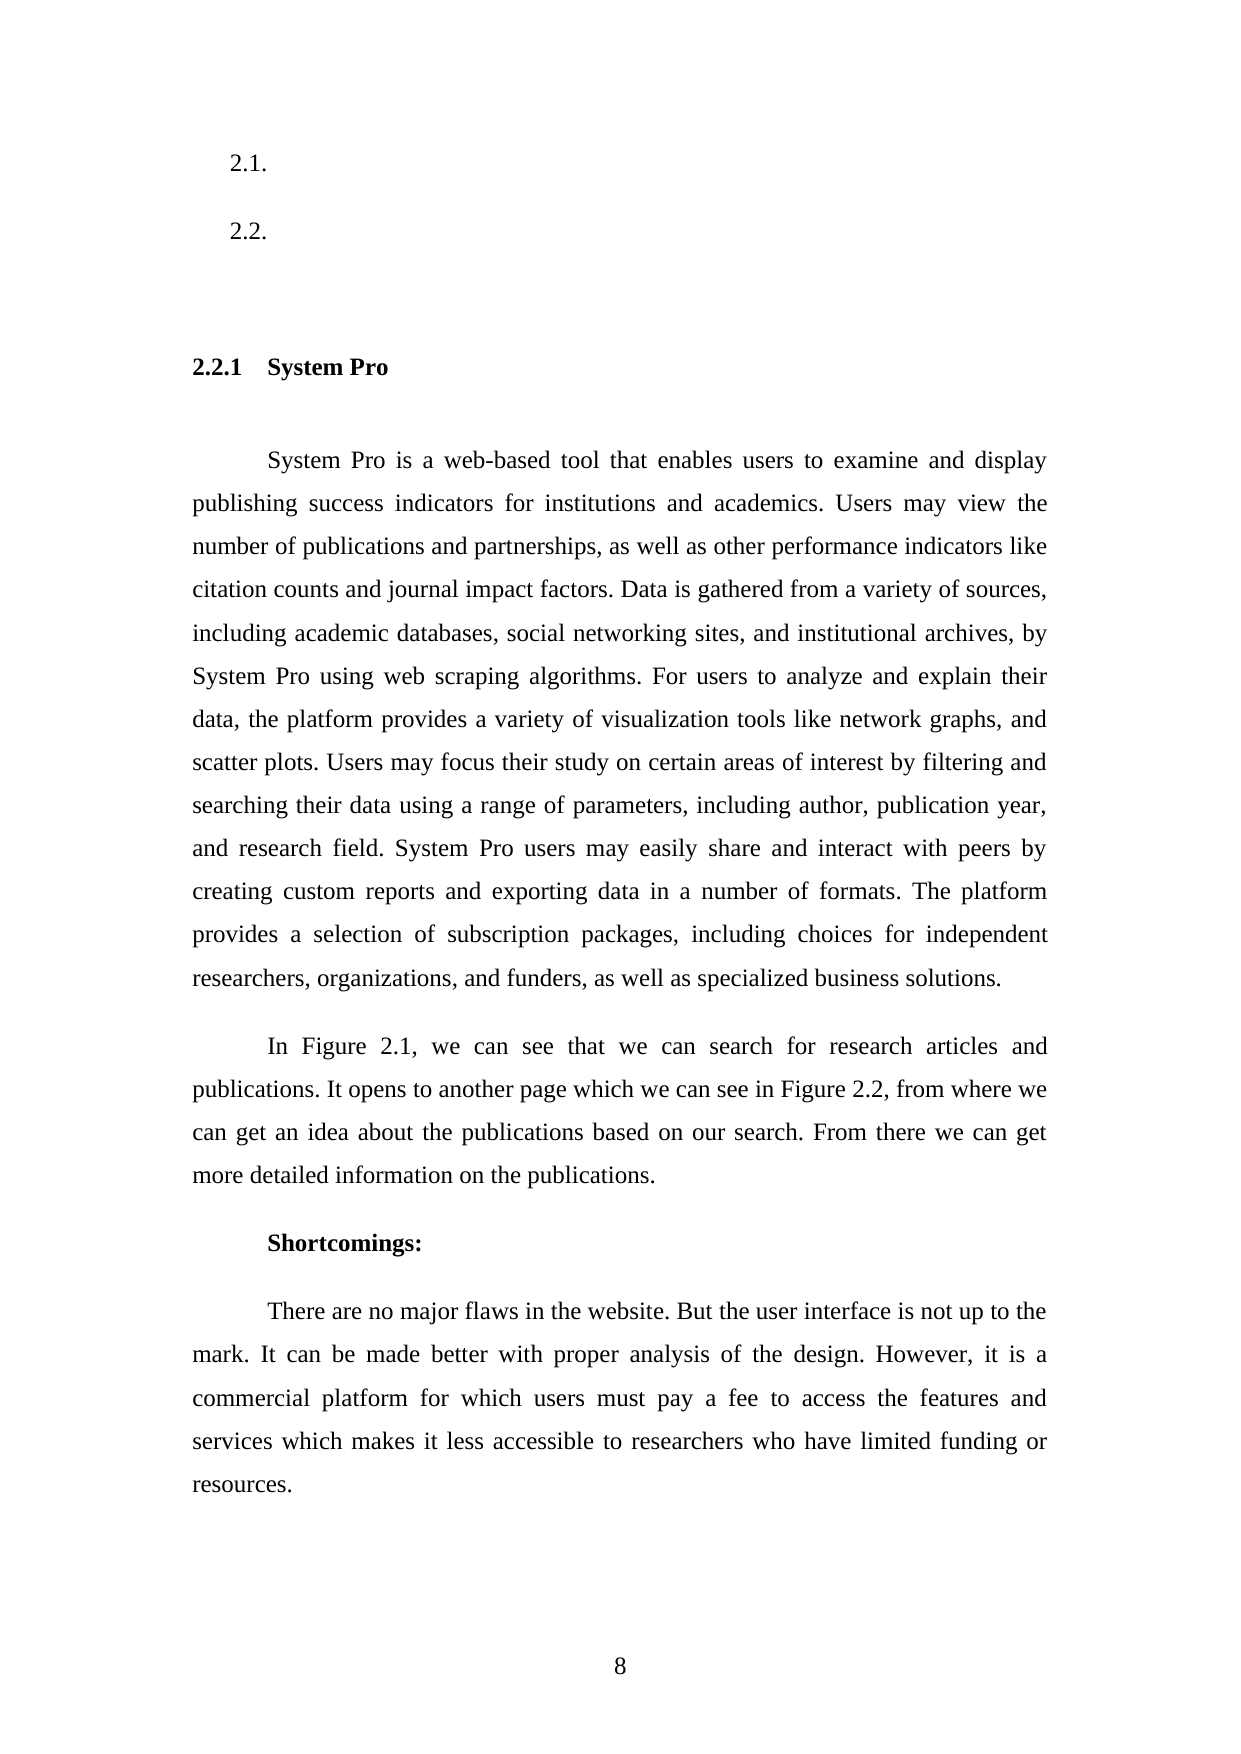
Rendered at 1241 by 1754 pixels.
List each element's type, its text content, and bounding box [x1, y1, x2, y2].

subtitle System Pro [192, 352, 1048, 381]
text System Pro is a web-based tool that enables users to examine and display publishing success indicators for institutions and academics. Users may view the number of publications and partnerships, as well as other performance indicators like citation counts and journal impact factors. Data is gathered from a variety of sources, including academic databases, social networking sites, and institutional archives, by System Pro using web scraping algorithms. For users to analyze and explain their data, the platform provides a variety of visualization tools like network graphs, and scatter plots. Users may focus their study on certain areas of interest by filtering and searching their data using a range of parameters, including author, publication year, and research field. System Pro users may easily share and interact with peers by creating custom reports and exporting data in a number of formats. The platform provides a selection of subscription packages, including choices for independent researchers, organizations, and funders, as well as specialized business solutions. [192, 445, 1048, 991]
text There are no major flaws in the website. But the user interface is not up to the mark. It can be made better with proper analysis of the design. However, it is a commercial platform for which users must pay a fee to access the features and services which makes it less accessible to researchers who have limited funding or resources. [192, 1296, 1048, 1498]
text In Figure 2.1, we can see that we can search for research articles and publications. It opens to another page which we can see in Figure 2.2, from where we can get an idea about the publications based on our search. From there we can get more detailed information on the publications. [192, 1031, 1048, 1189]
text Shortcomings: [192, 1228, 1048, 1257]
